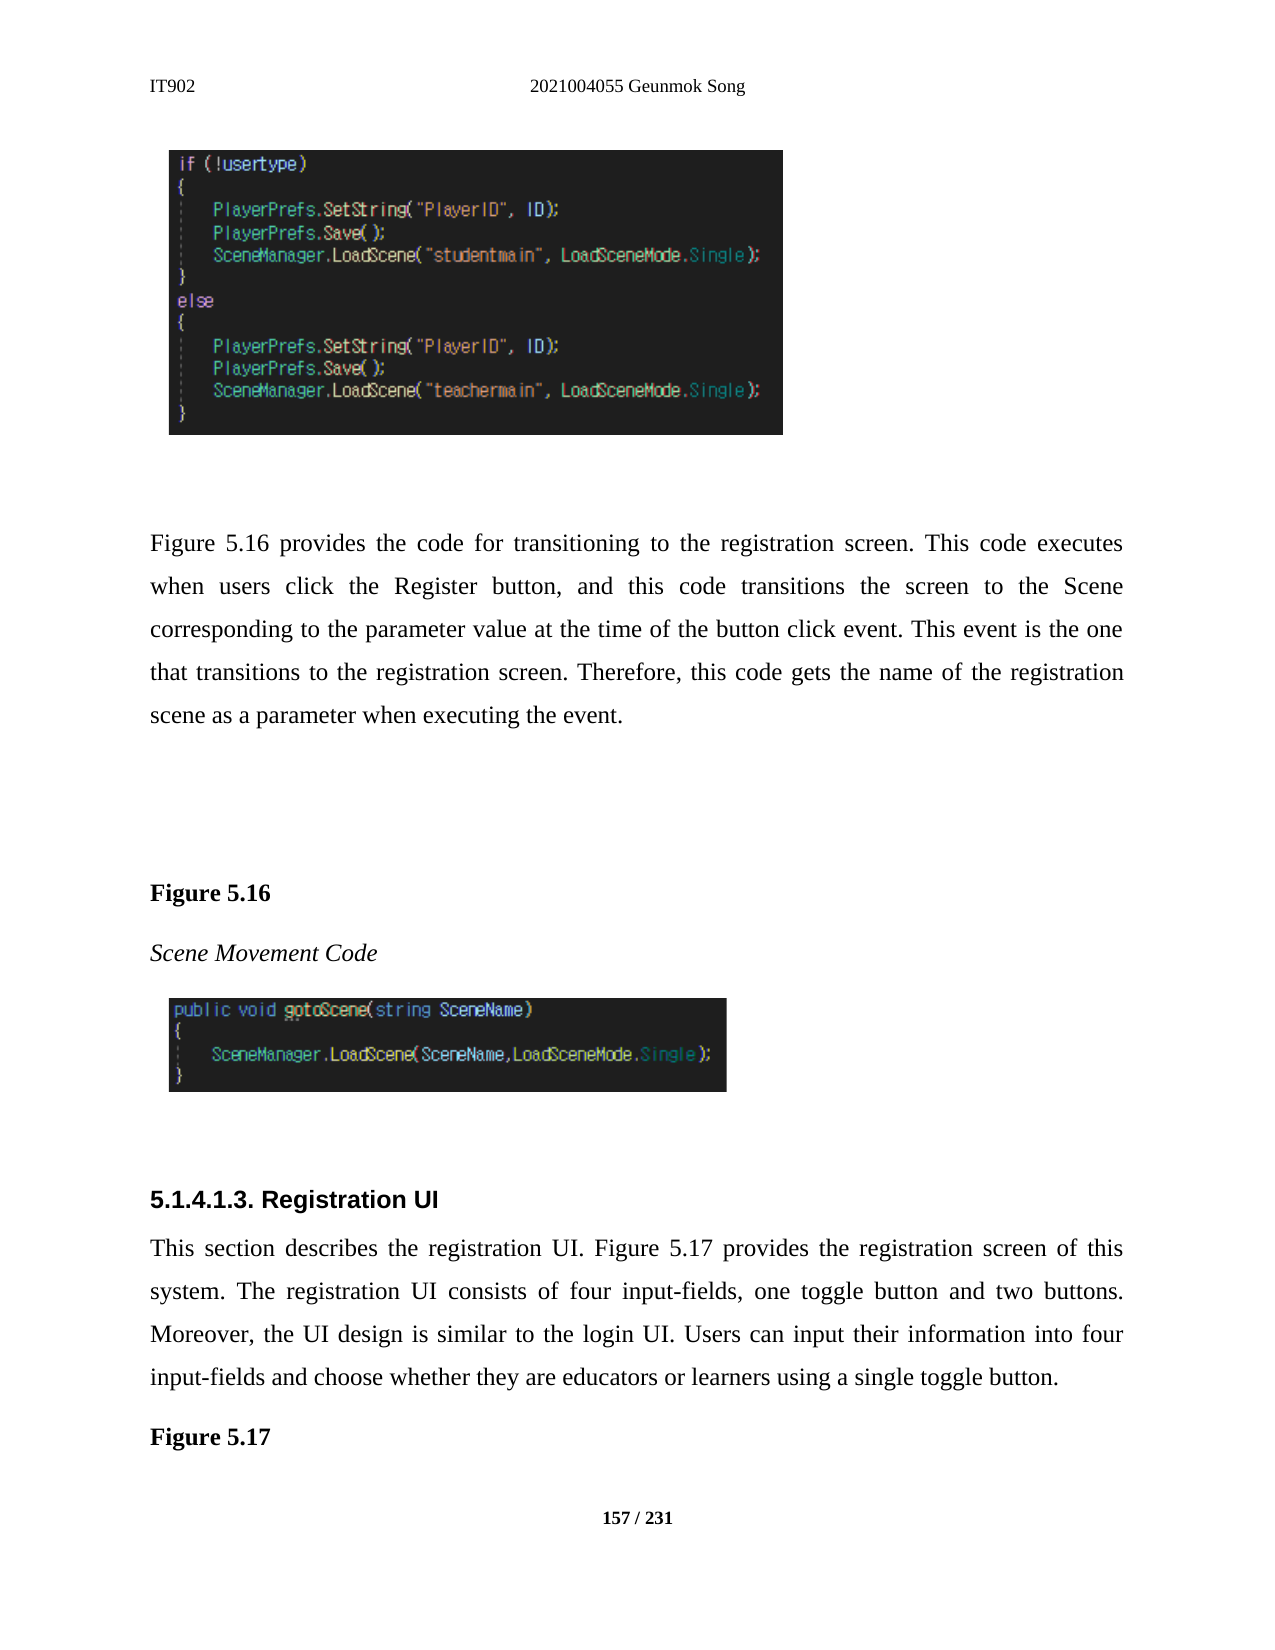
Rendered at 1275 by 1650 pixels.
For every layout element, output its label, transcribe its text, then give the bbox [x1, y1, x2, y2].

text Figure 5.17 [150, 1422, 1125, 1451]
text Figure 5.16 [150, 878, 1125, 907]
text Scene Movement Code [150, 938, 1125, 967]
subtitle 5.1.4.1.3. Registration UI [150, 1185, 1125, 1214]
text This section describes the registration UI. Figure 5.17 provides the registration screen of this system. The registration UI consists of four input-fields, one toggle button and two buttons. Moreover, the UI design is similar to the login UI. Users can input their information into four input-fields and choose whether they are educators or learners using a single toggle button. [150, 1233, 1125, 1391]
text Figure 5.16 provides the code for transitioning to the registration screen. This code executes when users click the Register button, and this code transitions the screen to the Scene corresponding to the parameter value at the time of the button click event. This event is the one that transitions to the registration screen. Therefore, this code gets the name of the registration scene as a parameter when executing the event. [150, 528, 1125, 729]
